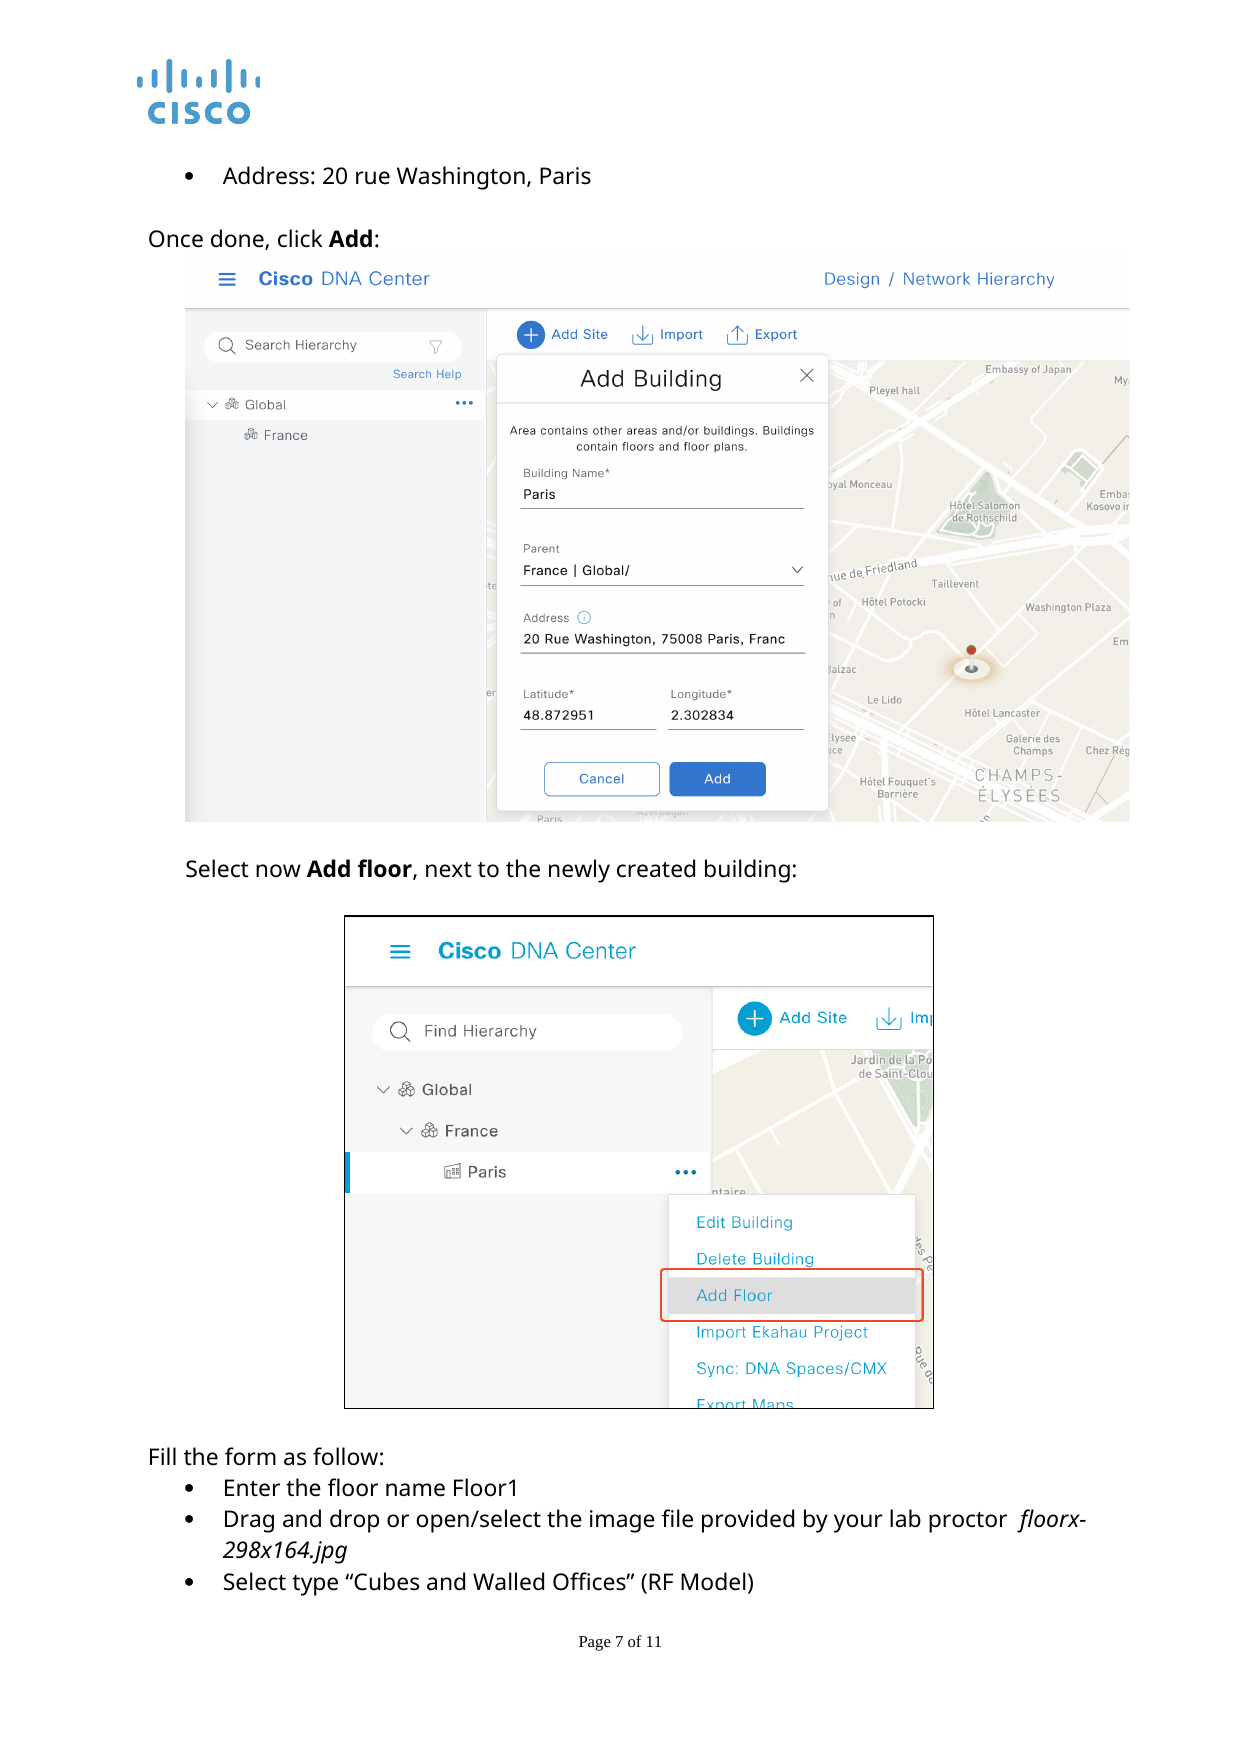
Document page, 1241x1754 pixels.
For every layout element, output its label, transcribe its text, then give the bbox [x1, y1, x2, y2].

picture [137, 59, 260, 124]
text Once done, click Add: [148, 223, 1093, 254]
list Select now Add floor, next to the newly created building: [185, 853, 1093, 884]
list Select type “Cubes and Walled Offices” (RF Model) [185, 1565, 1093, 1597]
list Address: 20 rue Washington, Paris [185, 160, 1093, 191]
text Fill the form as follow: [148, 1440, 1093, 1472]
picture [345, 917, 933, 1408]
picture [185, 253, 1130, 822]
list Drag and drop or open/select the image file provided by your lab proctor floorx-298x164.jpg [185, 1503, 1093, 1565]
list Enter the floor name Floor1 [185, 1472, 1093, 1503]
